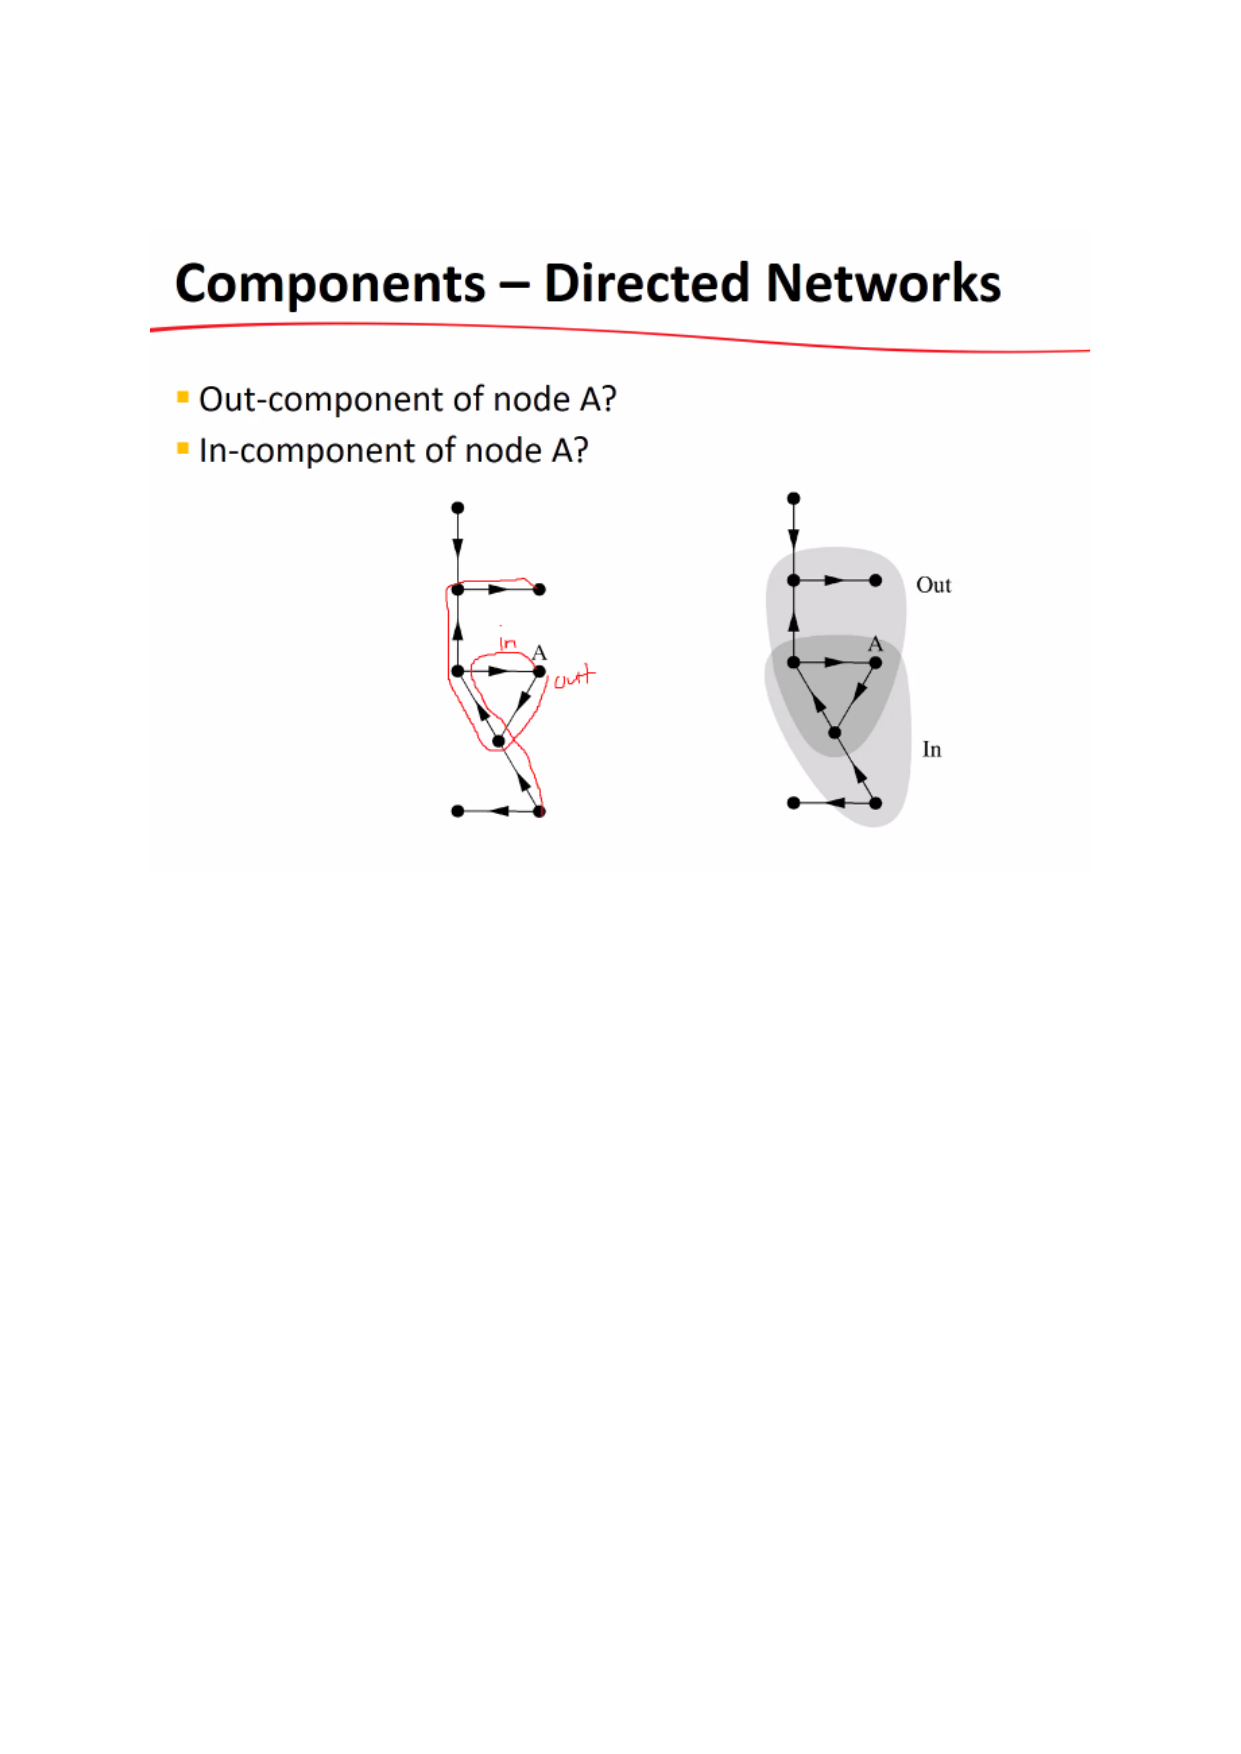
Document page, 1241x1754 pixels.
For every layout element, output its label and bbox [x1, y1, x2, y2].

picture [150, 230, 1091, 872]
